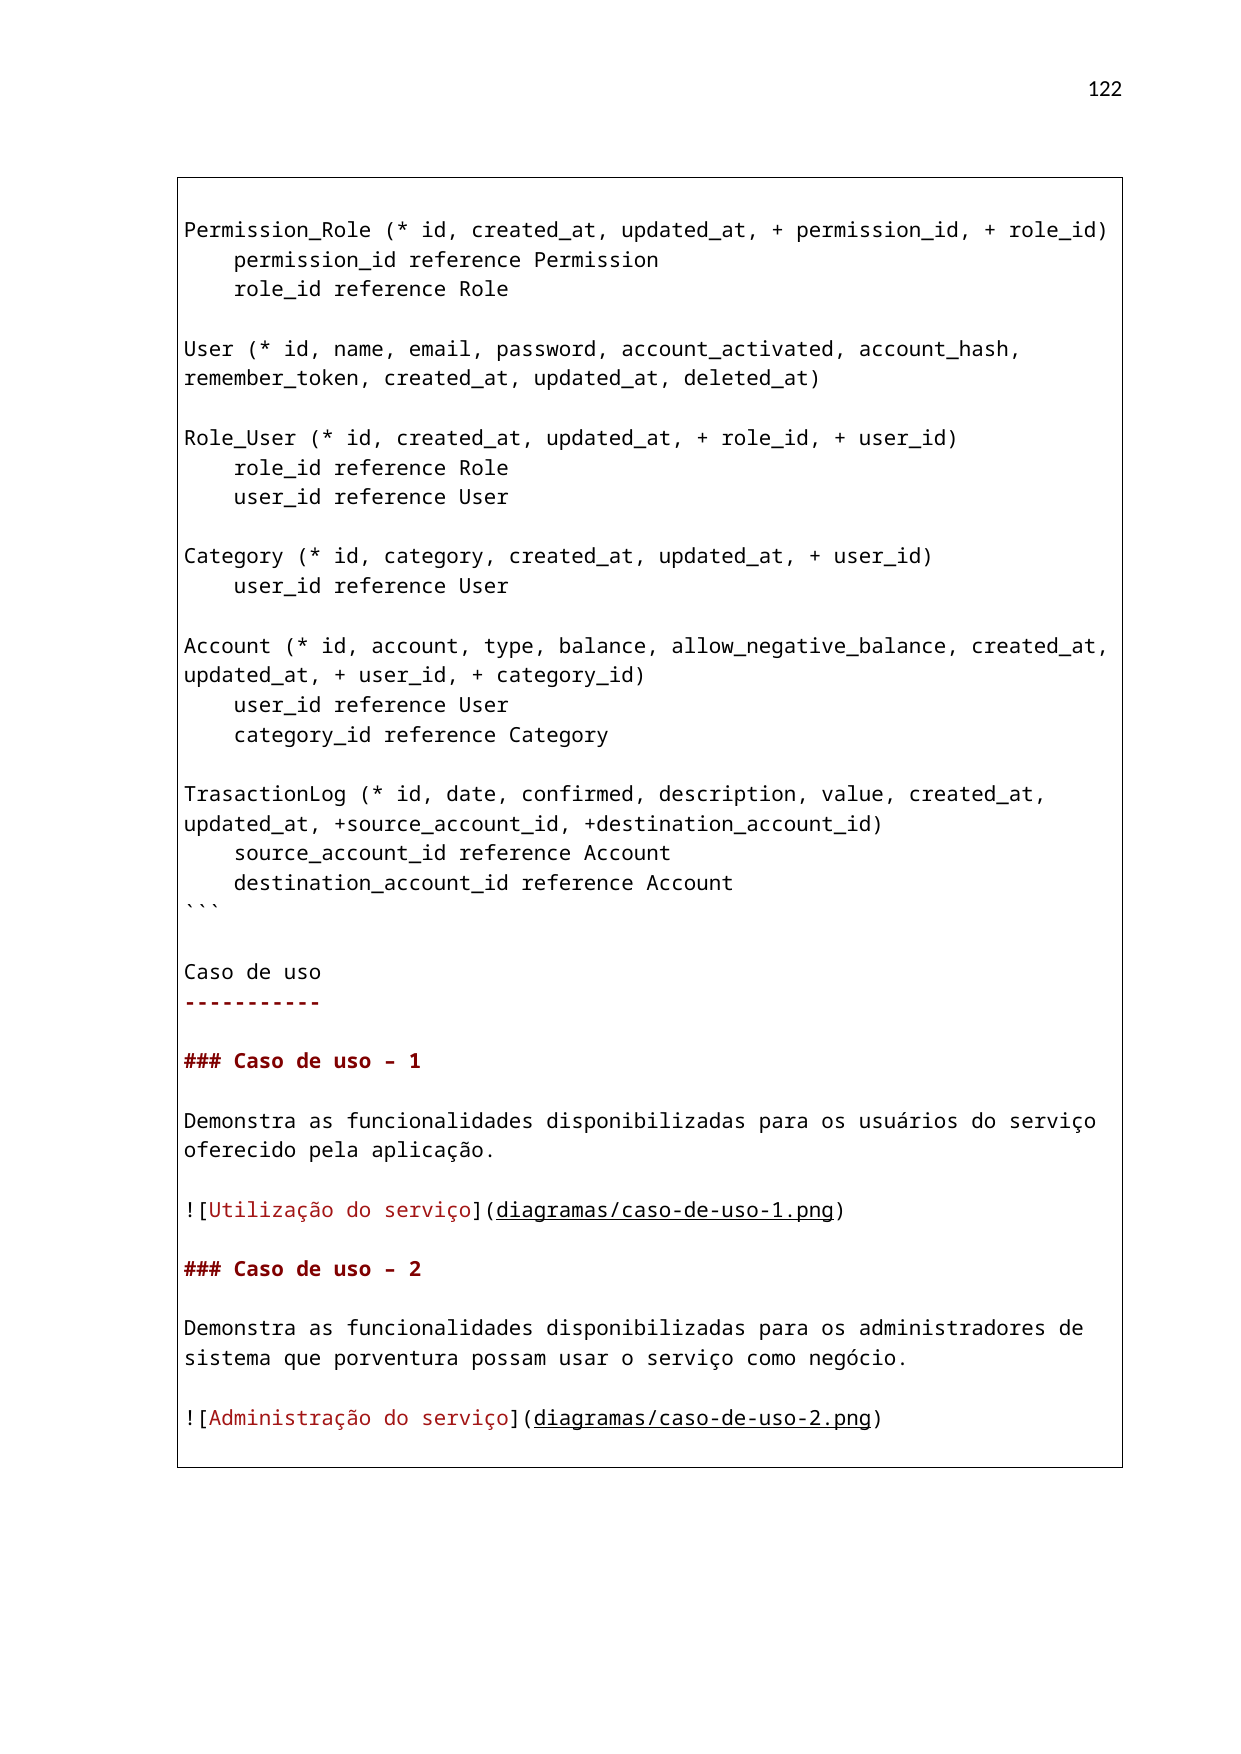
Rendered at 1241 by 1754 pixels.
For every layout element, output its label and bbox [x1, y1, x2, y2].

table_cell [178, 178, 1122, 1467]
